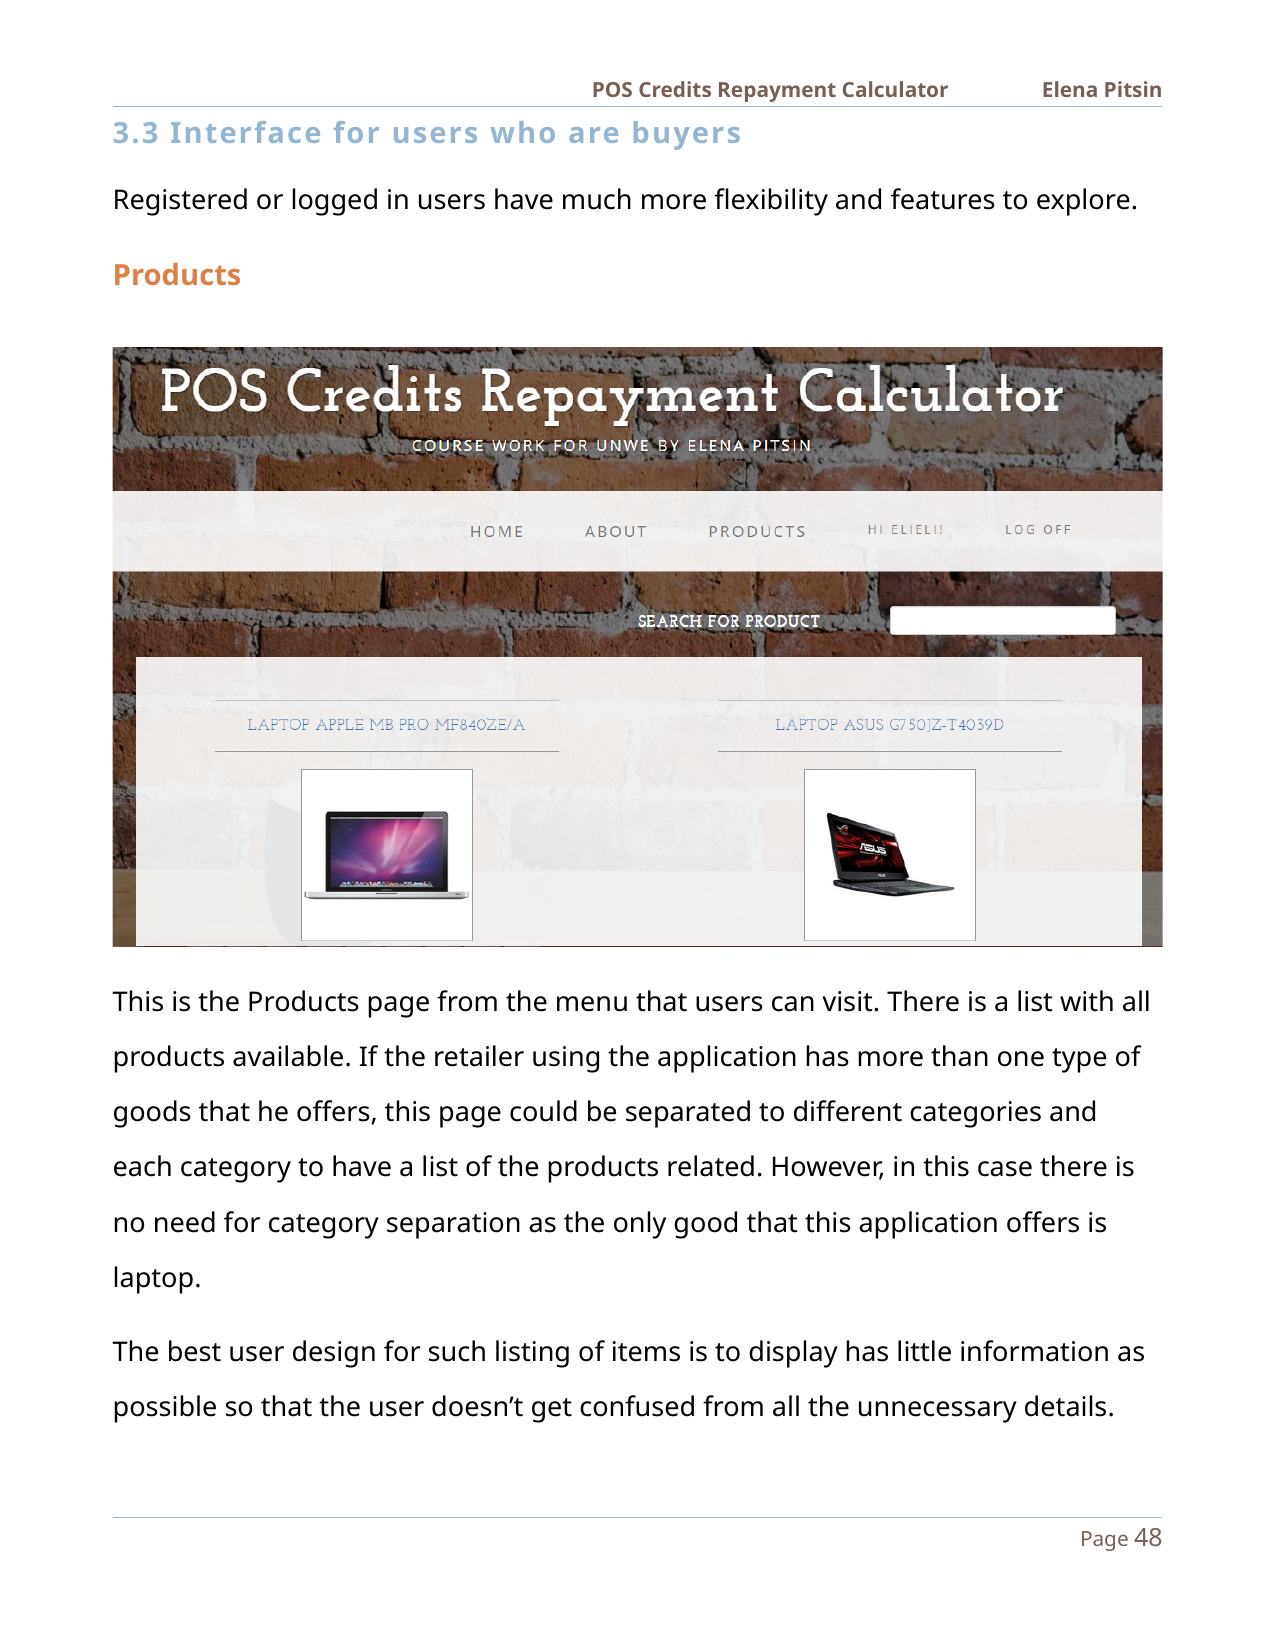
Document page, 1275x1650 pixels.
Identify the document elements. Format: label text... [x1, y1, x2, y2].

text This is the Products page from the menu that users can visit. There is a list with all products available. If the retailer using the application has more than one type of goods that he offers, this page could be separated to different categories and each category to have a list of the products related. However, in this case there is no need for category separation as the only good that this application offers is laptop. [112, 982, 1162, 1295]
subtitle 3.3 Interface for users who are buyers [112, 112, 1162, 152]
text Registered or logged in users have much more flexibility and features to explore. [112, 180, 1162, 217]
text Products [112, 254, 1162, 294]
picture [112, 332, 1163, 947]
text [112, 1333, 1162, 1425]
